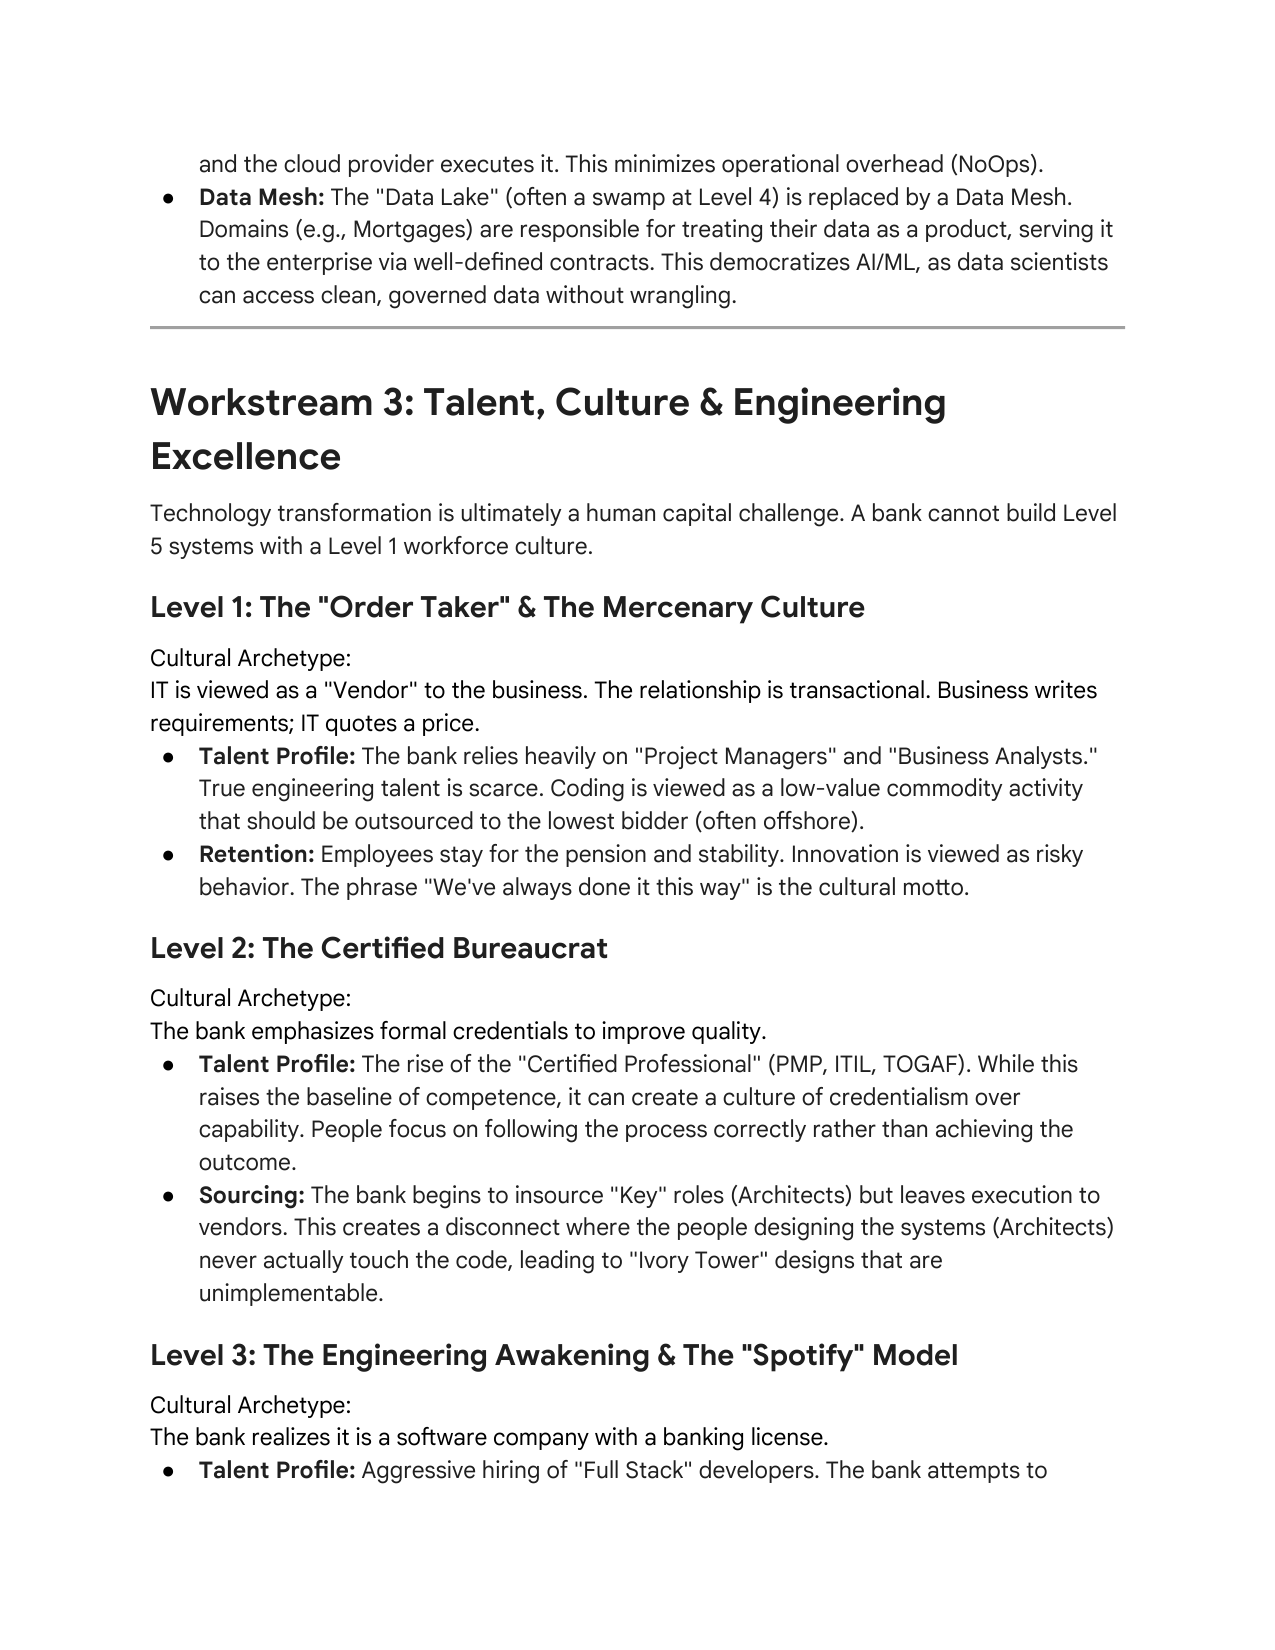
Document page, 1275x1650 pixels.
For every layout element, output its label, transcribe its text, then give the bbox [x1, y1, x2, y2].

text The bank realizes it is a software company with a banking license. [150, 1423, 1125, 1452]
subtitle Level 1: The "Order Taker" & The Mercenary Culture [150, 589, 1125, 626]
text IT is viewed as a "Vendor" to the business. The relationship is transactional. Business writes requirements; IT quotes a price. [150, 676, 1125, 738]
list Talent Profile: The bank relies heavily on "Project Managers" and "Business Analysts." True engineering talent is scarce. Coding is viewed as a low-value commodity activity that should be outsourced to the lowest bidder (often offshore). [161, 742, 1125, 836]
list Sourcing: The bank begins to insource "Key" roles (Architects) but leaves execution to vendors. This creates a disconnect where the people designing the systems (Architects) never actually touch the code, leading to "Ivory Tower" designs that are unimplementable. [161, 1181, 1125, 1308]
list Talent Profile: The rise of the "Certified Professional" (PMP, ITIL, TOGAF). While this raises the baseline of competence, it can create a culture of credentialism over capability. People focus on following the process correctly rather than achieving the outcome. [161, 1050, 1125, 1177]
text Cultural Archetype: [150, 644, 1125, 672]
subtitle Workstream 3: Talent, Culture & Engineering Excellence [150, 330, 1125, 480]
list Retention: Employees stay for the pension and stability. Innovation is viewed as risky behavior. The phrase "We've always done it this way" is the cultural motto. [161, 840, 1125, 901]
text Technology transformation is ultimately a human capital challenge. A bank cannot build Level 5 systems with a Level 1 workforce culture. [150, 499, 1125, 561]
text The bank emphasizes formal credentials to improve quality. [150, 1017, 1125, 1046]
subtitle Level 2: The Certified Bureaucrat [150, 930, 1125, 967]
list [161, 150, 1125, 179]
text Cultural Archetype: [150, 1391, 1125, 1419]
text Cultural Archetype: [150, 984, 1125, 1013]
list Data Mesh: The "Data Lake" (often a swamp at Level 4) is replaced by a Data Mesh. Domains (e.g., Mortgages) are responsible for treating their data as a product, serving it to the enterprise via well-defined contracts. This democratizes AI/ML, as data scientists can access clean, governed data without wrangling. [161, 183, 1125, 309]
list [161, 1456, 1125, 1485]
subtitle Level 3: The Engineering Awakening & The "Spotify" Model [150, 1337, 1125, 1373]
